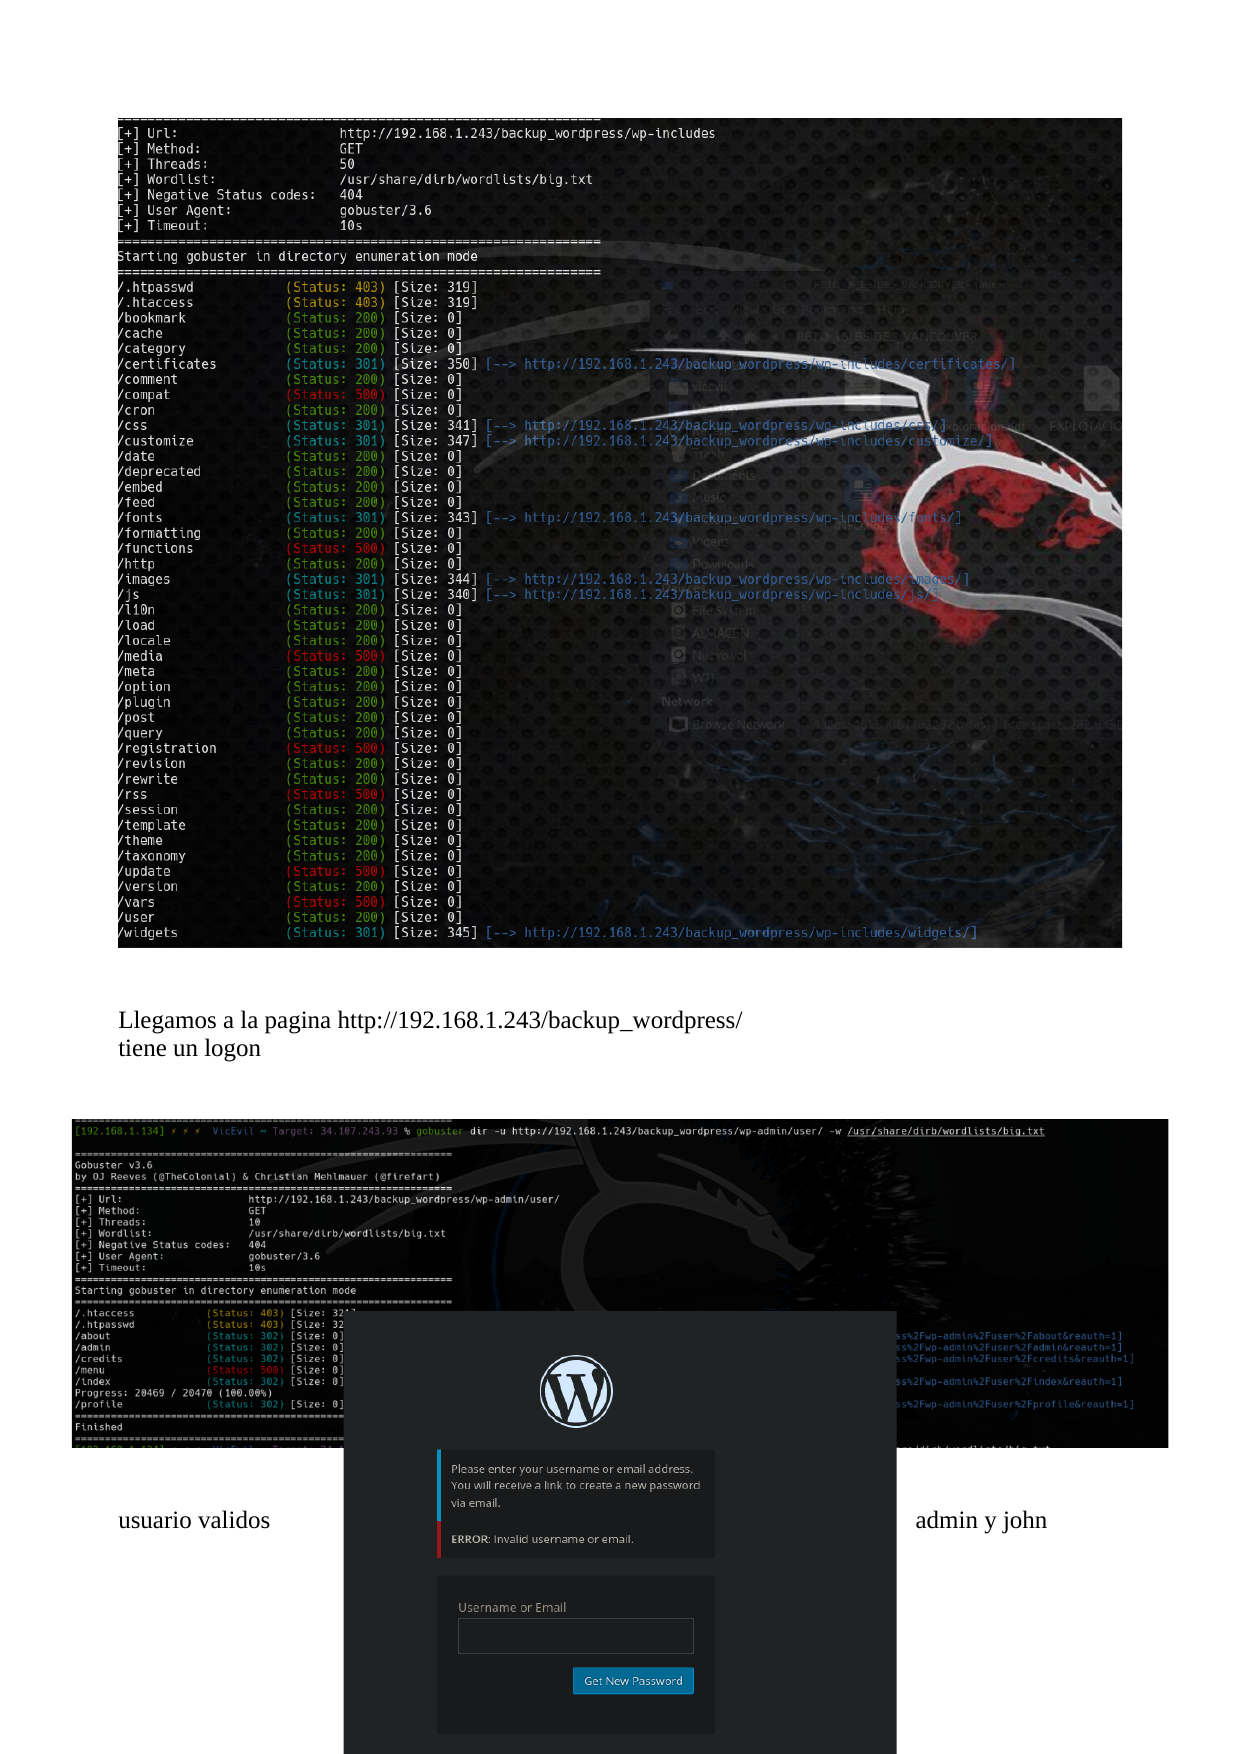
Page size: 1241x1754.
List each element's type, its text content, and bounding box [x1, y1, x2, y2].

picture [71, 1119, 1169, 1754]
text usuario validos admin y john [118, 1505, 343, 1534]
text tiene un logon [118, 1033, 1122, 1062]
text Llegamos a la pagina http://192.168.1.243/backup_wordpress/ [118, 1005, 1122, 1033]
picture [118, 118, 1123, 948]
text usuario validos admin y john [897, 1505, 1122, 1534]
